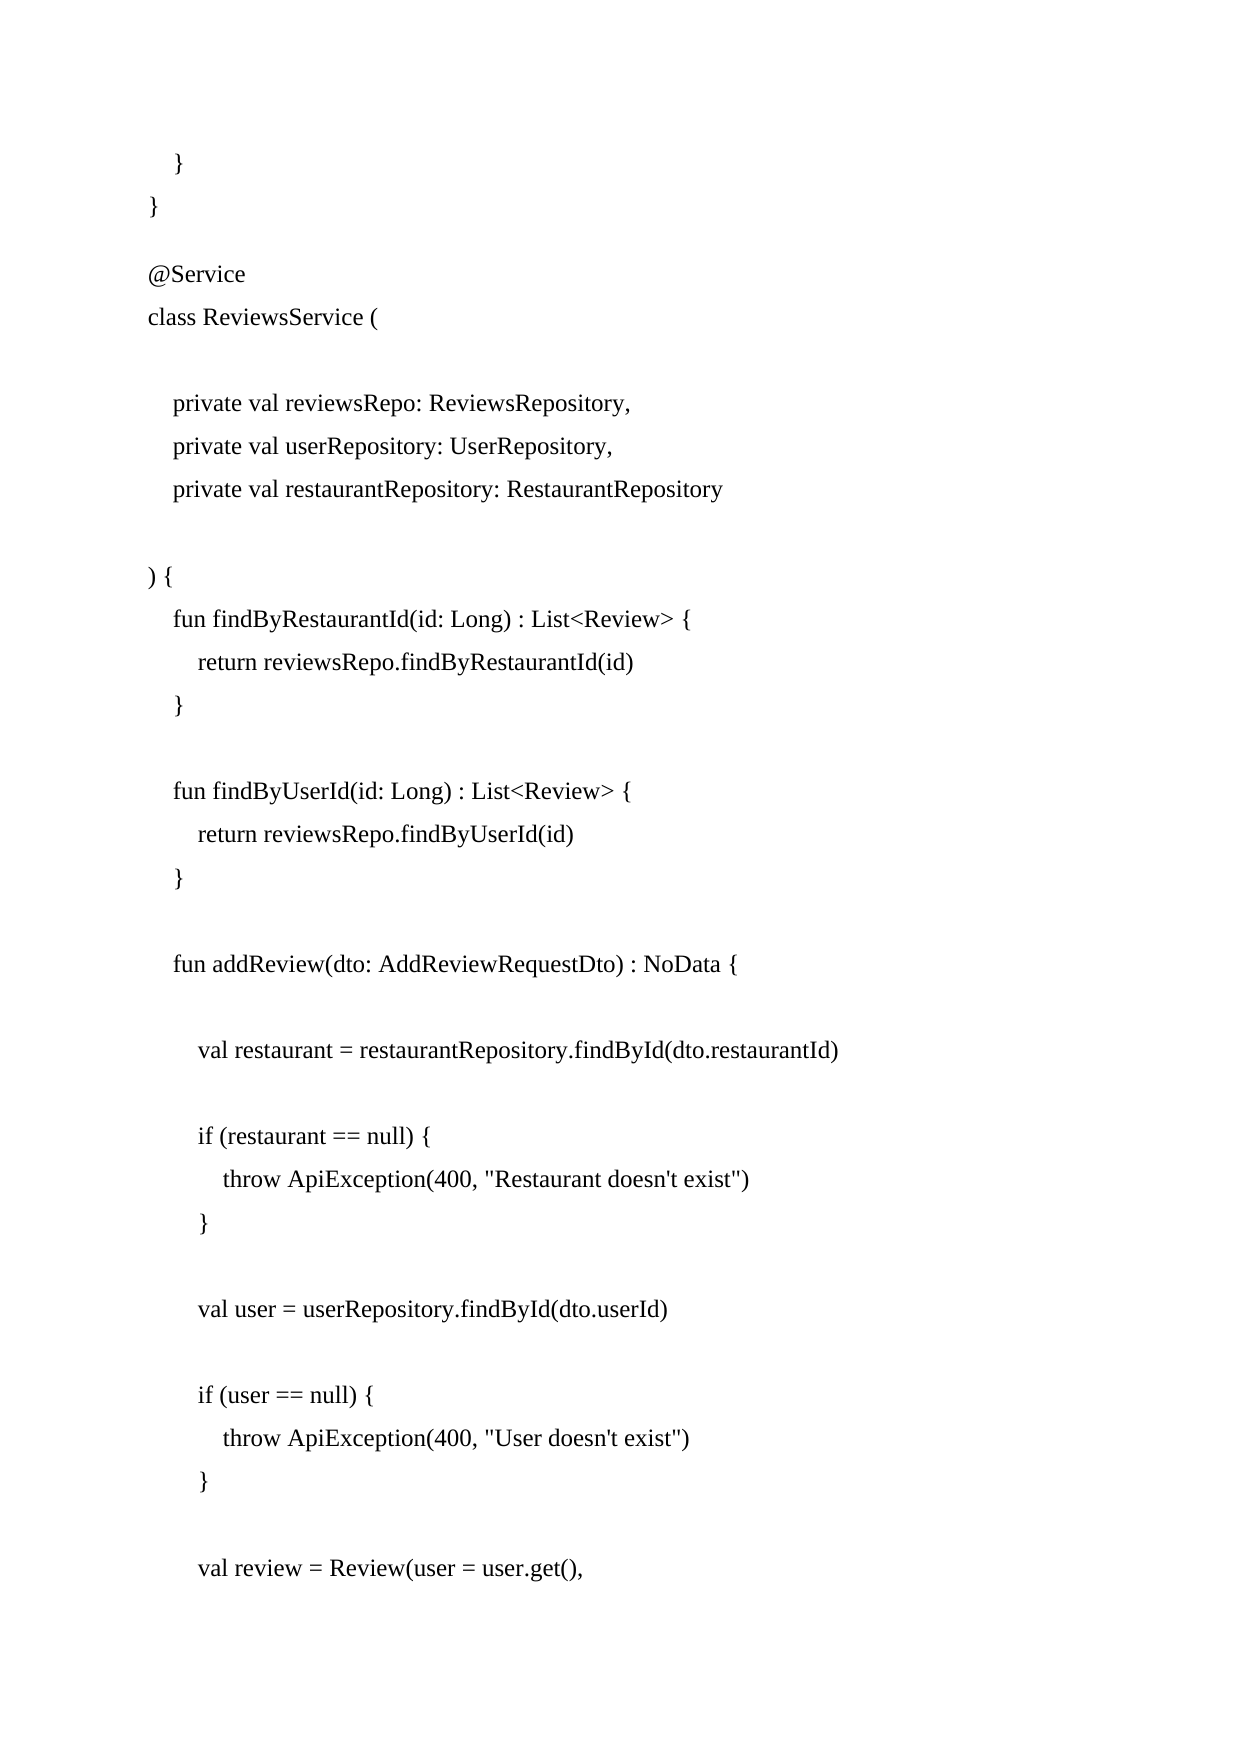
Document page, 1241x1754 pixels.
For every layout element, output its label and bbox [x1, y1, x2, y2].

text [148, 259, 1093, 1581]
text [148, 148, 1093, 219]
